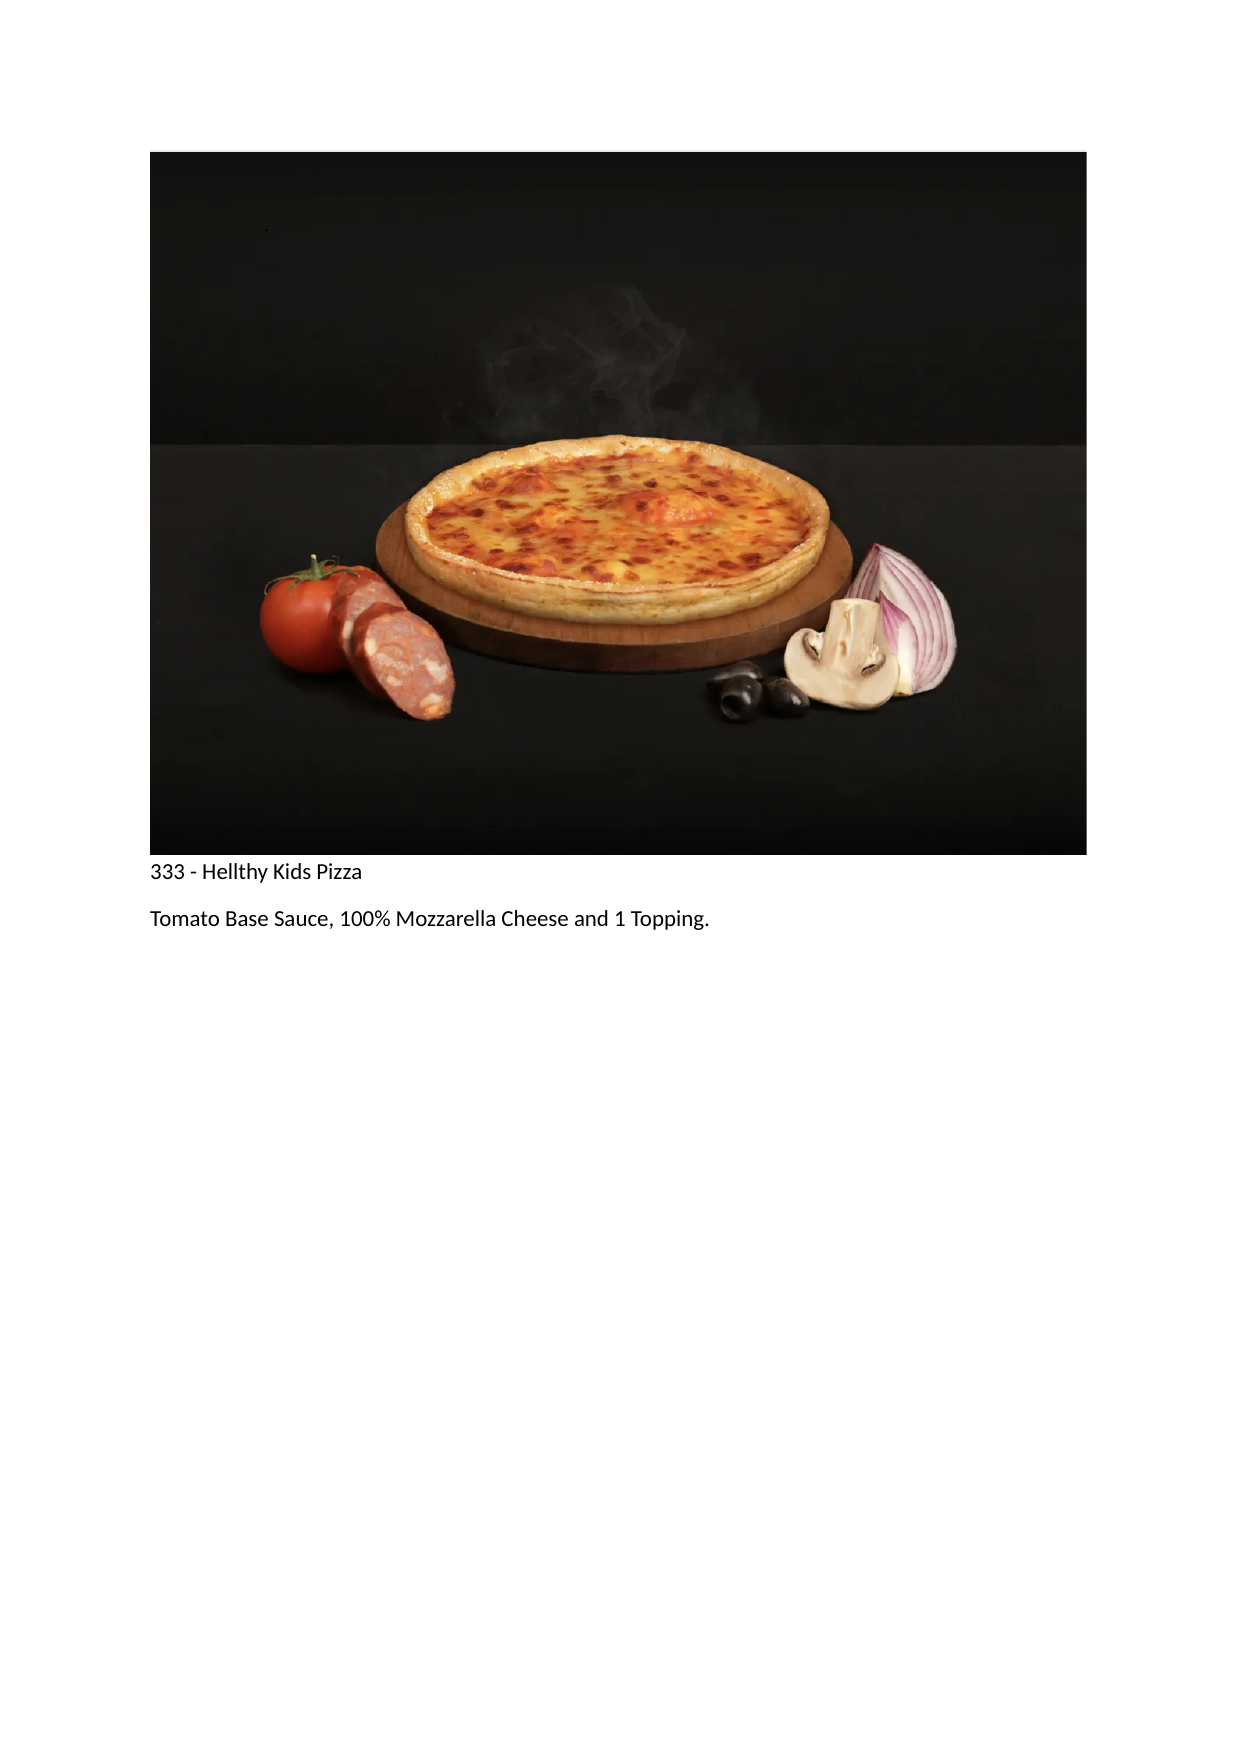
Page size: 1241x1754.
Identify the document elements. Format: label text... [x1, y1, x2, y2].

text Tomato Base Sauce, 100% Mozzarella Cheese and 1 Topping. [150, 904, 1090, 932]
picture [150, 150, 1087, 855]
